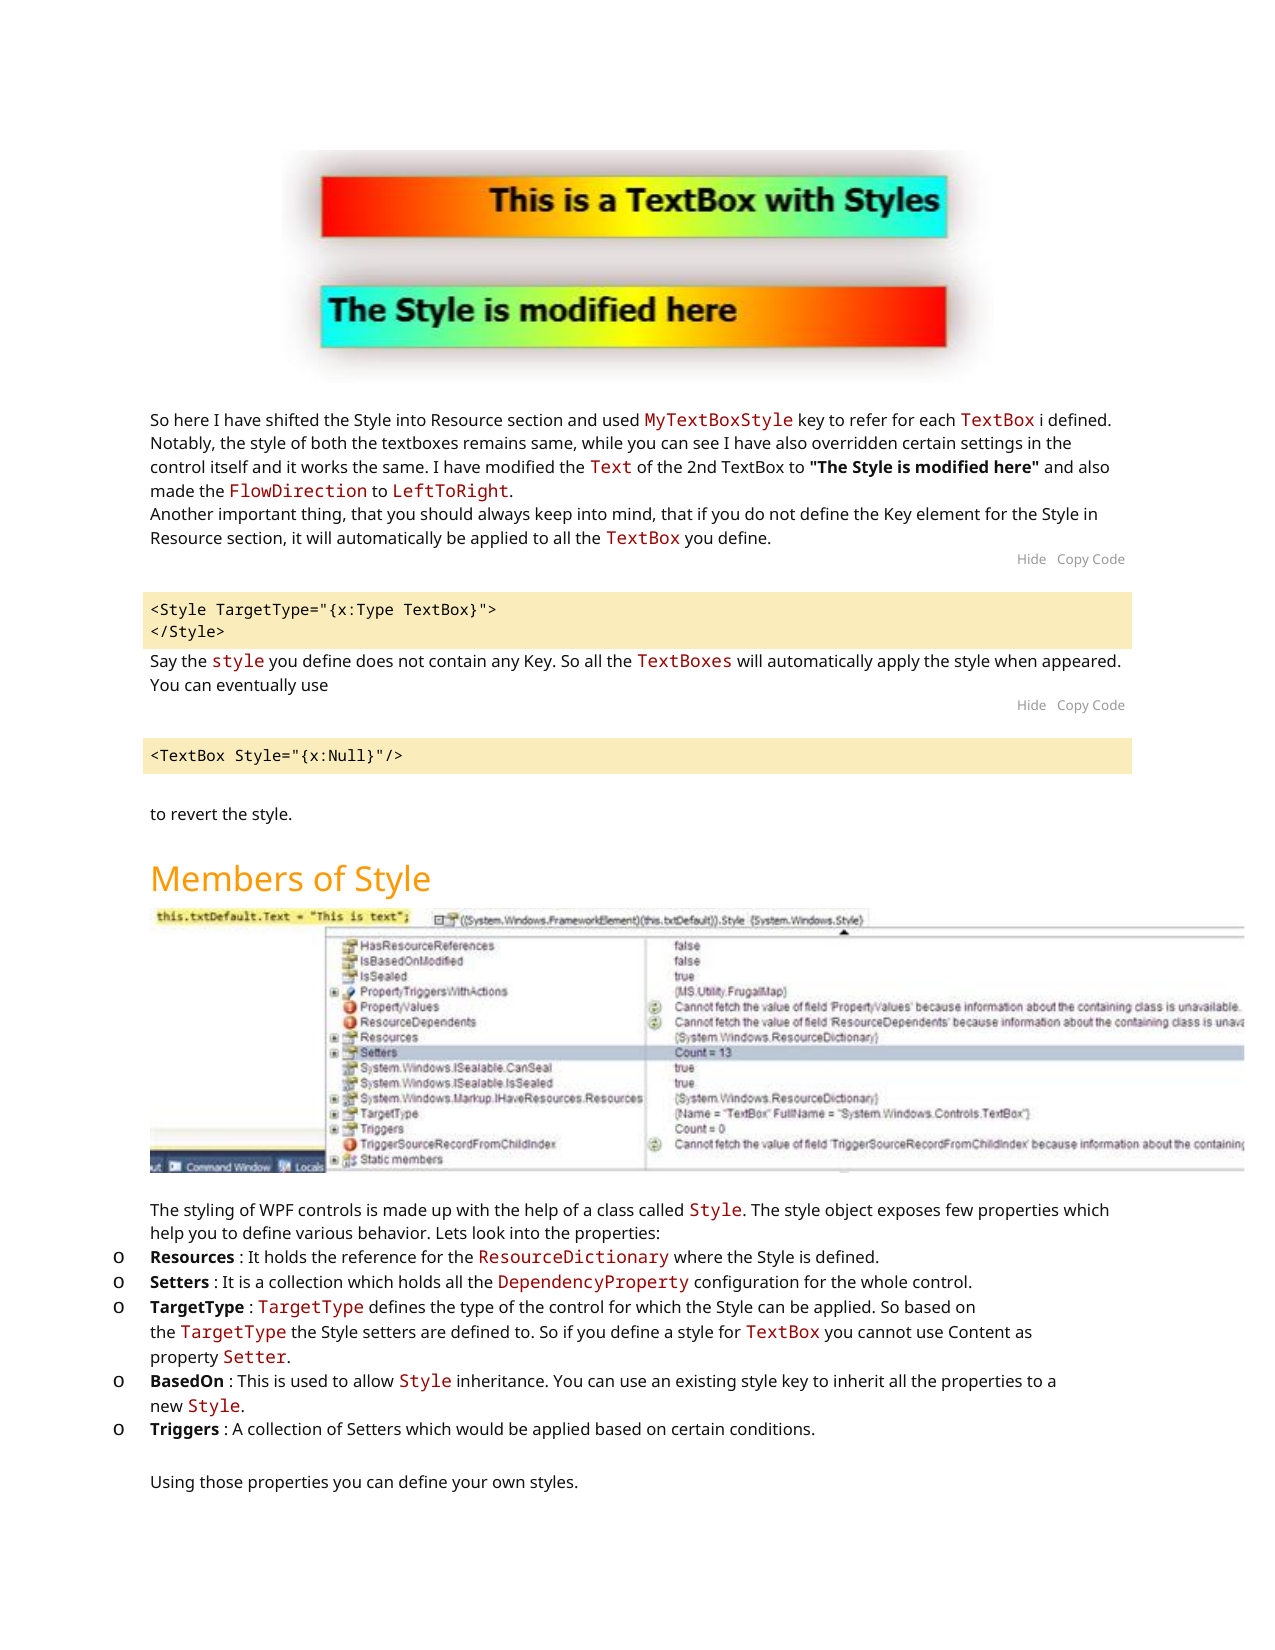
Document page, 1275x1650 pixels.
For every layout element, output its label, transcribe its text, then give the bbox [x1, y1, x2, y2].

text Using those properties you can define your own styles. [150, 1471, 1125, 1494]
list Triggers : A collection of Setters which would be applied based on certain conditions. [112, 1418, 1125, 1442]
text Hide Copy Code [150, 696, 1125, 714]
text The styling of WPF controls is made up with the help of a class called Style. The style object exposes few properties which help you to define various behavior. Lets look into the properties: [150, 1197, 1125, 1244]
subtitle Members of Style [150, 855, 1125, 902]
text Hide Copy Code [150, 550, 1125, 568]
text </Style> [144, 613, 1131, 648]
text <Style TargetType="{x:Type TextBox}"> [144, 593, 1131, 613]
picture [281, 150, 994, 383]
text So here I have shifted the Style into Resource section and used MyTextBoxStyle key to refer for each TextBox i defined. Notably, the style of both the textboxes remains same, while you can see I have also overridden certain settings in the control itself and it works the same. I have modified the Text of the 2nd TextBox to "The Style is modified here" and also made the FlowDirection to LeftToRight. [150, 408, 1125, 503]
list Resources : It holds the reference for the ResourceDictionary where the Style is defined. [112, 1244, 1125, 1269]
list Setters : It is a collection which holds all the DependencyProperty configuration for the whole control. [112, 1269, 1125, 1295]
text Say the style you define does not contain any Key. So all the TextBoxes will automatically apply the style when appeared. You can eventually use [150, 649, 1125, 696]
text Another important thing, that you should always keep into mind, that if you do not define the Key element for the Style in Resource section, it will automatically be applied to all the TextBox you define. [150, 503, 1125, 550]
text <TextBox Style="{x:Null}"/> [144, 739, 1131, 773]
picture [150, 908, 1245, 1173]
text to revert the style. [150, 803, 1125, 826]
list BasedOn : This is used to allow Style inheritance. You can use an existing style key to inherit all the properties to a new Style. [112, 1368, 1125, 1418]
list TargetType : TargetType defines the type of the control for which the Style can be applied. So based on the TargetType the Style setters are defined to. So if you define a style for TextBox you cannot use Content as property Setter. [112, 1295, 1125, 1368]
